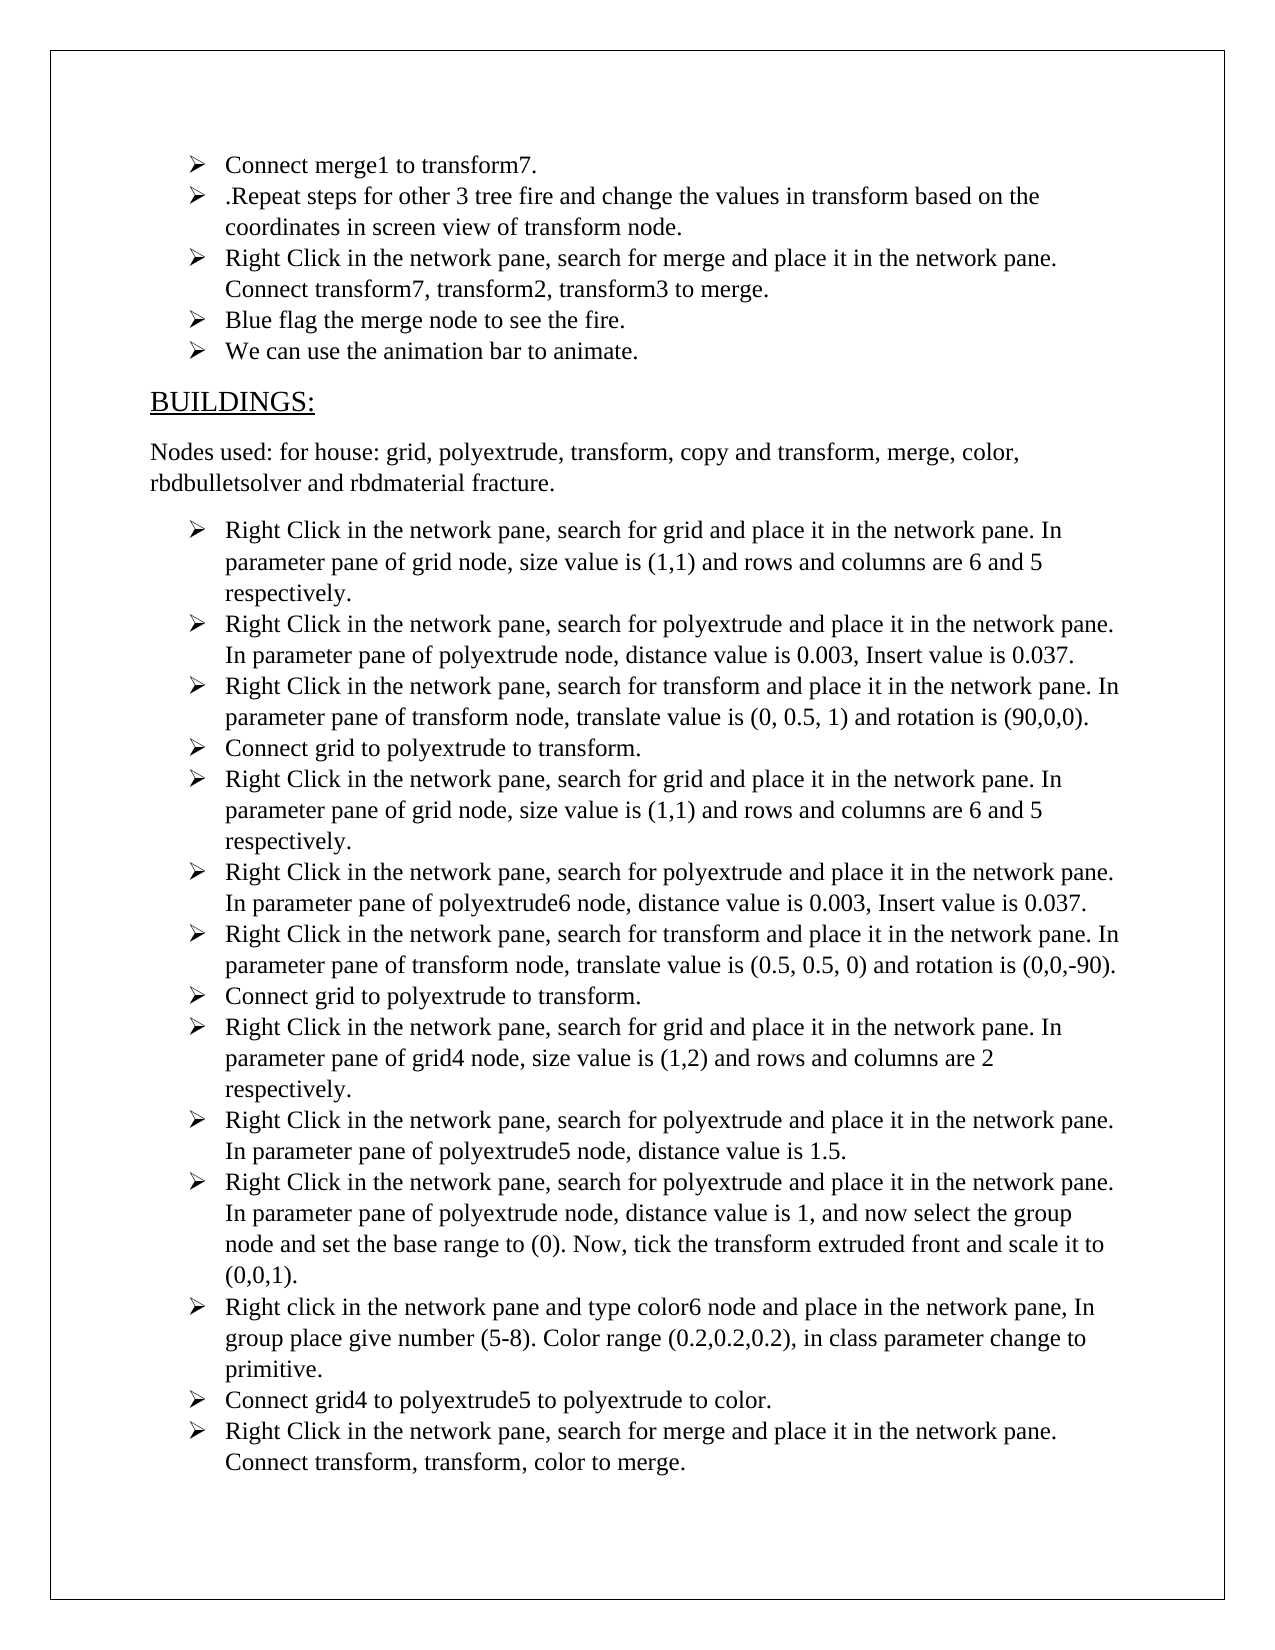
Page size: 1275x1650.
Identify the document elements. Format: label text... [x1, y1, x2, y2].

text Nodes used: for house: grid, polyextrude, transform, copy and transform, merge, color, rbdbulletsolver and rbdmaterial fracture. [150, 437, 1125, 497]
list We can use the animation bar to animate. [187, 336, 1125, 365]
list .Repeat steps for other 3 tree fire and change the values in transform based on the coordinates in screen view of transform node. [187, 181, 1125, 241]
list Right click in the network pane and type color6 node and place in the network pane, In group place give number (5-8). Color range (0.2,0.2,0.2), in class parameter change to primitive. [187, 1292, 1125, 1382]
list Right Click in the network pane, search for grid and place it in the network pane. In parameter pane of grid4 node, size value is (1,2) and rows and columns are 2 respectively. [187, 1012, 1125, 1103]
list Connect grid4 to polyextrude5 to polyextrude to color. [187, 1385, 1125, 1413]
list Right Click in the network pane, search for polyextrude and place it in the network pane. In parameter pane of polyextrude5 node, distance value is 1.5. [187, 1105, 1125, 1165]
list Blue flag the merge node to see the fire. [187, 305, 1125, 334]
text BUILDINGS: [150, 384, 1125, 417]
list Right Click in the network pane, search for grid and place it in the network pane. In parameter pane of grid node, size value is (1,1) and rows and columns are 6 and 5 respectively. [187, 516, 1125, 606]
list Right Click in the network pane, search for polyextrude and place it in the network pane. In parameter pane of polyextrude6 node, distance value is 0.003, Insert value is 0.037. [187, 857, 1125, 917]
list Right Click in the network pane, search for transform and place it in the network pane. In parameter pane of transform node, translate value is (0, 0.5, 1) and rotation is (90,0,0). [187, 671, 1125, 731]
list Right Click in the network pane, search for merge and place it in the network pane. Connect transform7, transform2, transform3 to merge. [187, 243, 1125, 303]
list Right Click in the network pane, search for grid and place it in the network pane. In parameter pane of grid node, size value is (1,1) and rows and columns are 6 and 5 respectively. [187, 764, 1125, 855]
list Right Click in the network pane, search for polyextrude and place it in the network pane. In parameter pane of polyextrude node, distance value is 1, and now select the group node and set the base range to (0). Now, tick the transform extruded front and scale it to (0,0,1). [187, 1167, 1125, 1289]
list Connect merge1 to transform7. [187, 150, 1125, 179]
list Right Click in the network pane, search for polyextrude and place it in the network pane. In parameter pane of polyextrude node, distance value is 0.003, Insert value is 0.037. [187, 609, 1125, 668]
list Right Click in the network pane, search for transform and place it in the network pane. In parameter pane of transform node, translate value is (0.5, 0.5, 0) and rotation is (0,0,-90). [187, 919, 1125, 979]
list Connect grid to polyextrude to transform. [187, 981, 1125, 1010]
list Connect grid to polyextrude to transform. [187, 733, 1125, 762]
list Right Click in the network pane, search for merge and place it in the network pane. Connect transform, transform, color to merge. [187, 1416, 1125, 1476]
